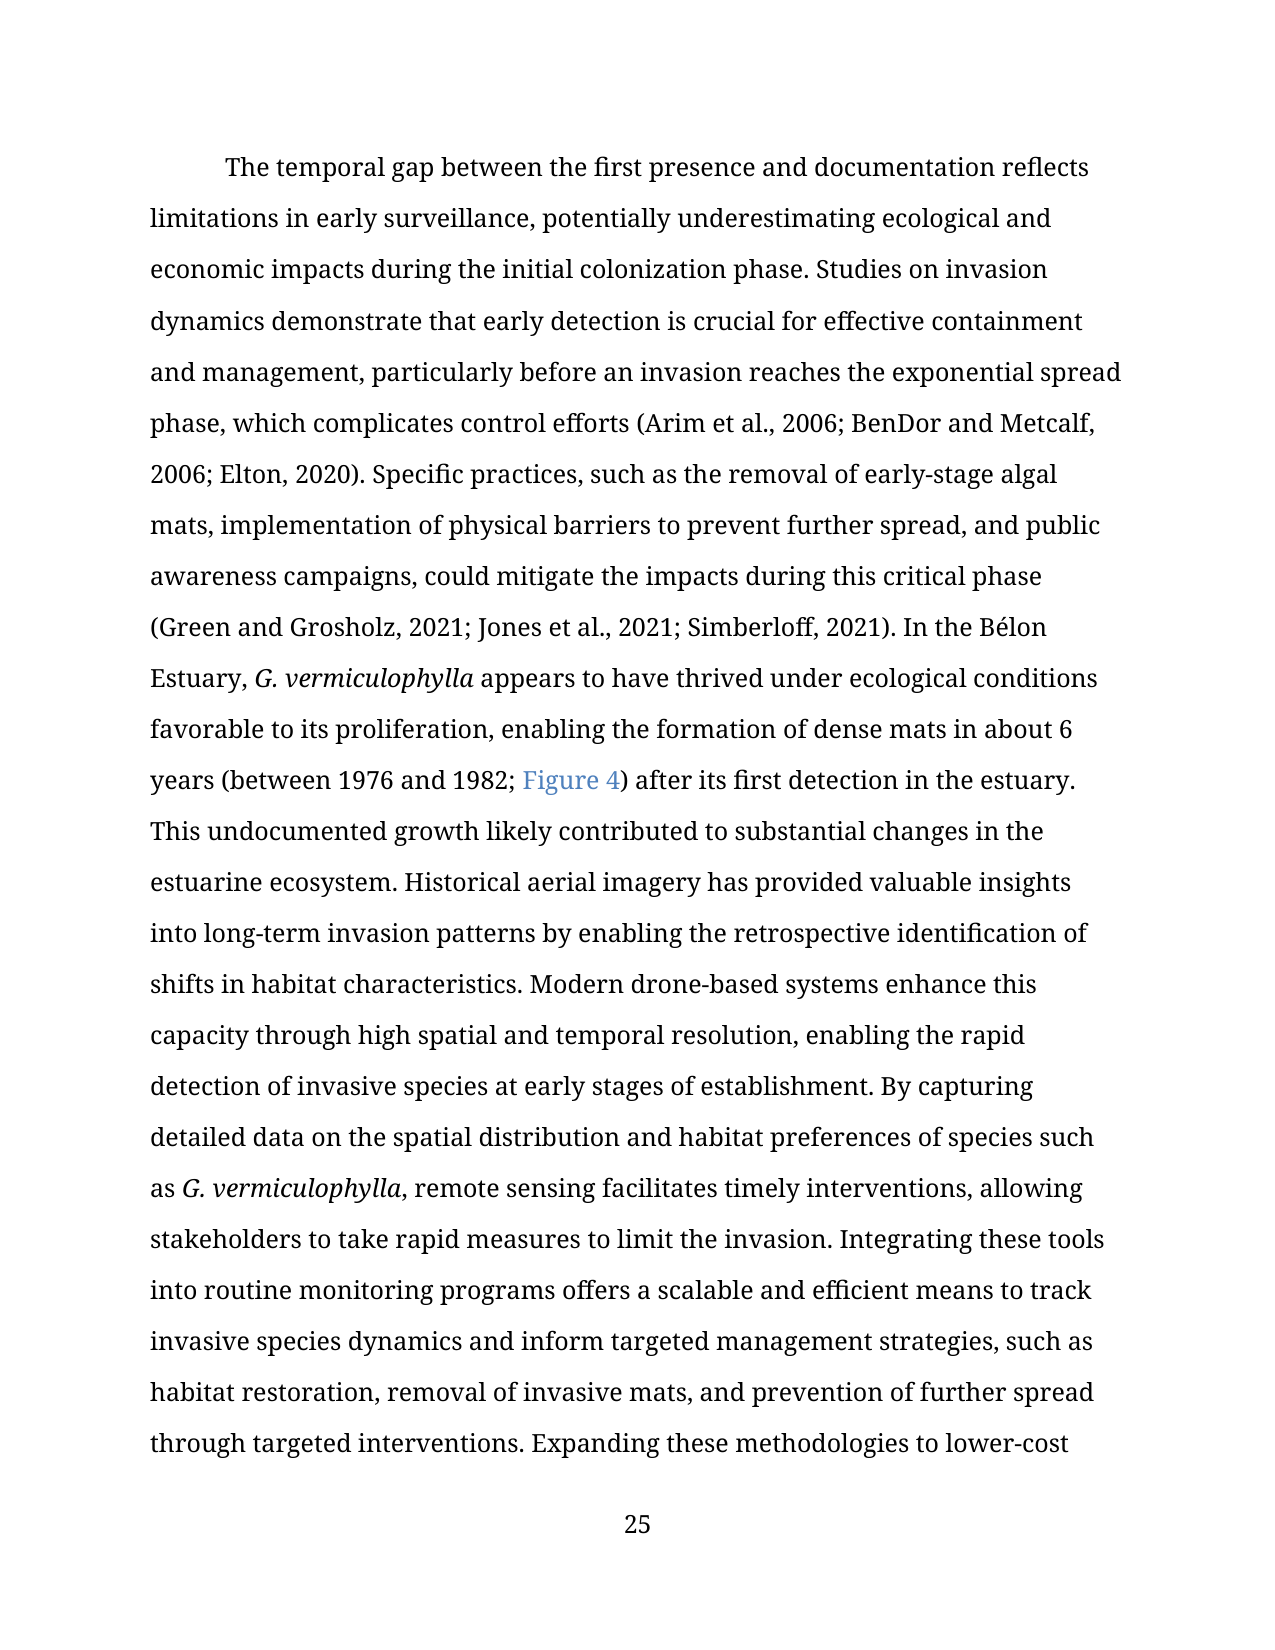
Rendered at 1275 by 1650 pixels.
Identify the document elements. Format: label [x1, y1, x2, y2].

text [150, 150, 1125, 1460]
